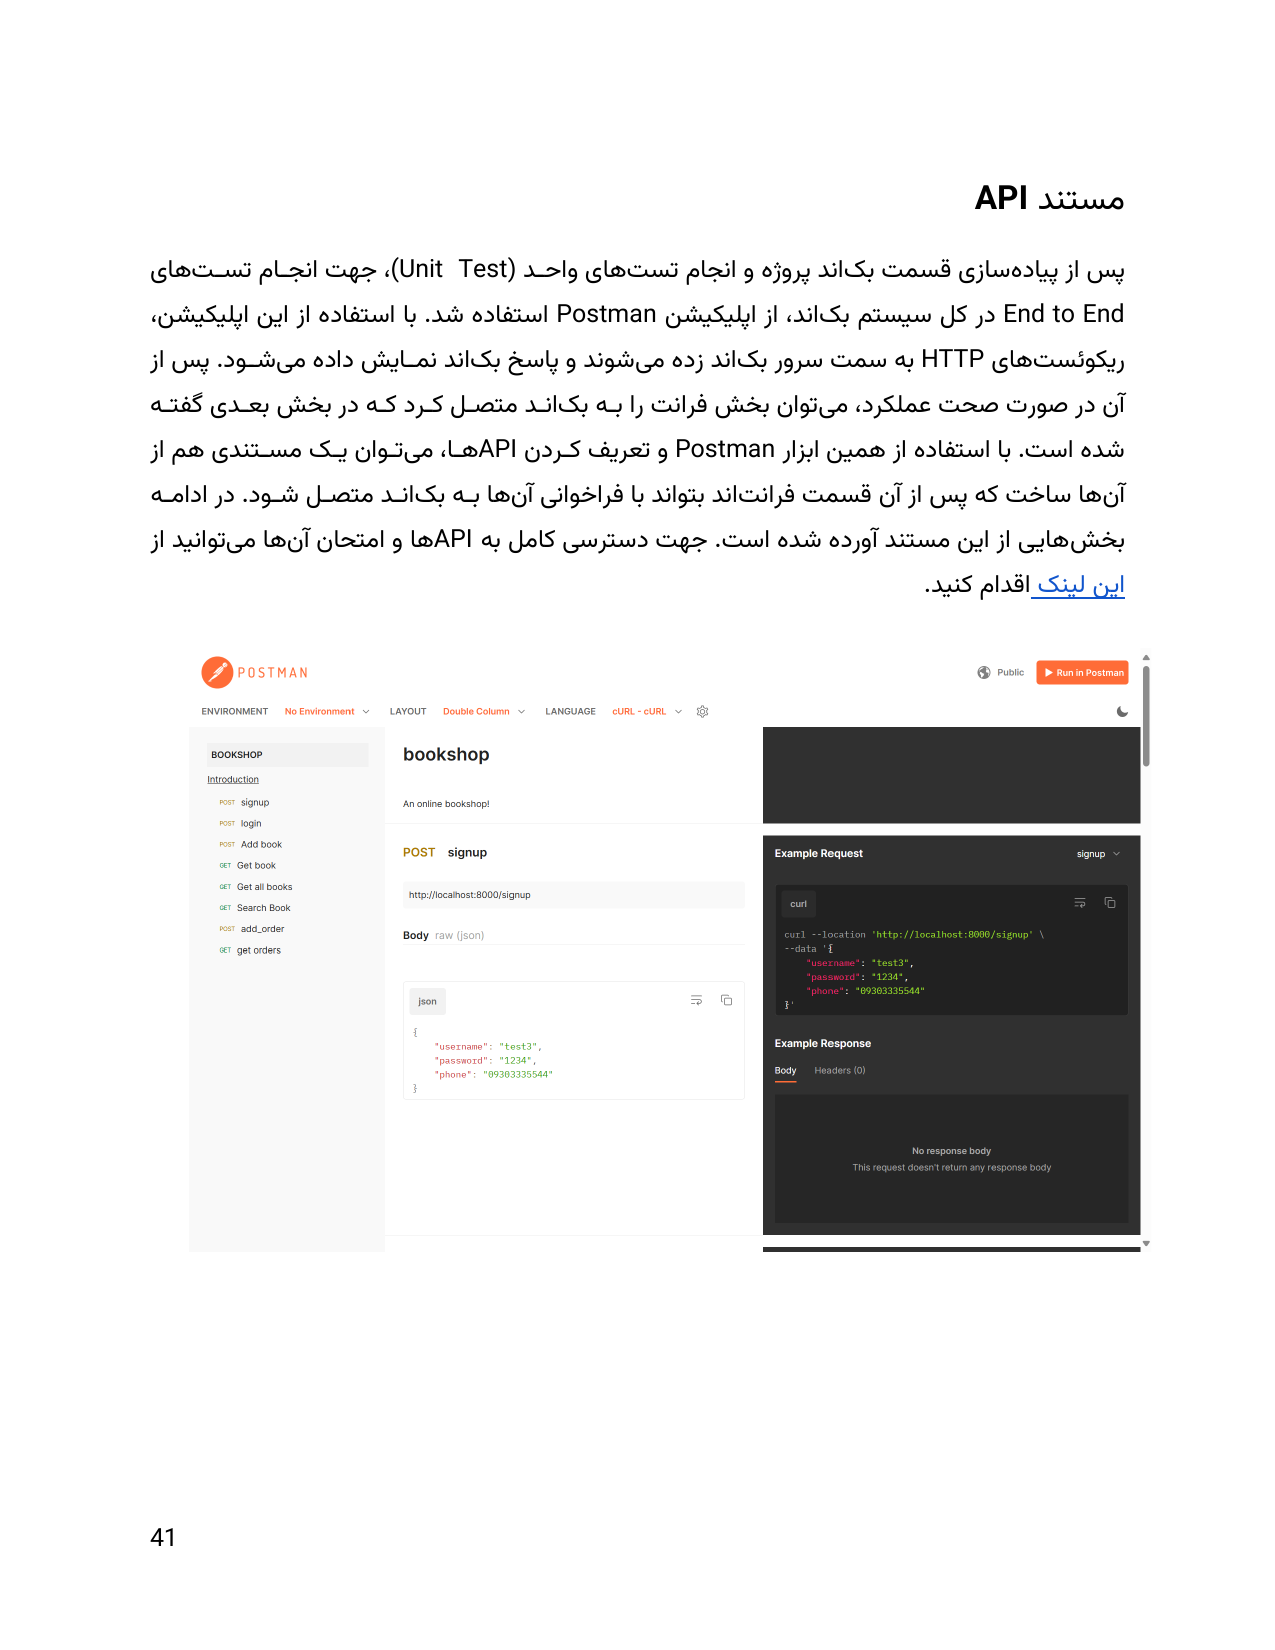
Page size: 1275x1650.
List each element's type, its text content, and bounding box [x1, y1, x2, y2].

text پس از پیاده‌سازی قسمت بک‌اند پروژه و انجام تست‌های واحد (Unit Test)، جهت انجام تست‌های End to End در کل سیستم بک‌اند، از اپلیکیشن Postman استفاده شد. با استفاده از این اپلیکیشن، ریکوئست‌های HTTP به سمت سرور بک‌اند زده می‌شوند و پاسخ بک‌اند نمایش داده می‌شود. پس از آن در صورت صحت عملکرد، می‌توان بخش فرانت را به بک‌اند متصل کرد که در بخش بعدی گفته شده است. با استفاده از همین ابزار Postman و تعریف کردن APIها، می‌توان یک مستندی هم از آن‌ها ساخت که پس از آن قسمت فرانت‌اند بتواند با فراخوانی آن‌ها به بک‌اند متصل شود. در ادامه بخش‌هایی از این مستند آورده شده است. جهت دسترسی کامل به APIها و امتحان آن‌ها می‌توانید از این لینک اقدام کنید. [150, 252, 1125, 605]
subtitle مستند API [150, 175, 1125, 227]
picture [189, 648, 1152, 1252]
